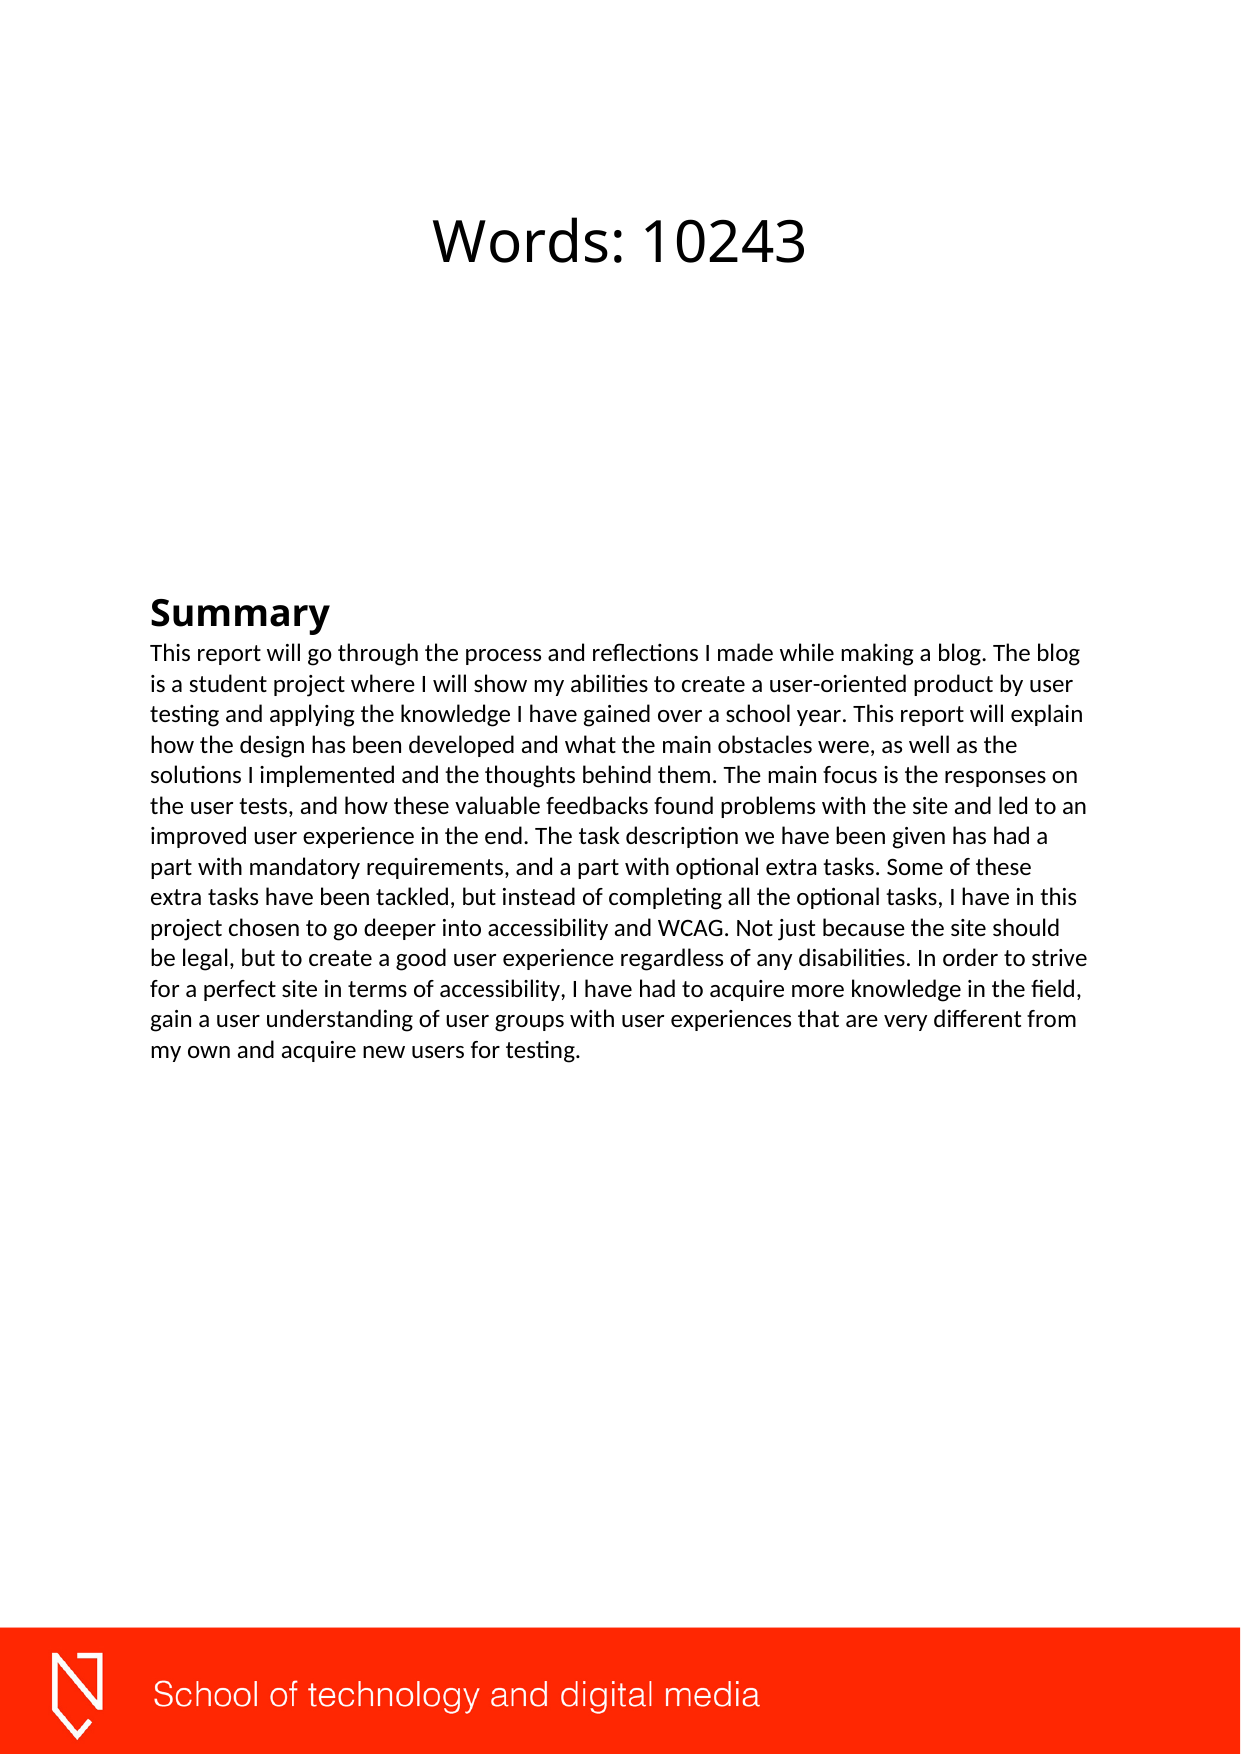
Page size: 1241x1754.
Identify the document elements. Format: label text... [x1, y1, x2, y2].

text This report will go through the process and reflections I made while making a blog. The blog is a student project where I will show my abilities to create a user-oriented product by user testing and applying the knowledge I have gained over a school year. This report will explain how the design has been developed and what the main obstacles were, as well as the solutions I implemented and the thoughts behind them. The main focus is the responses on the user tests, and how these valuable feedbacks found problems with the site and led to an improved user experience in the end. The task description we have been given has had a part with mandatory requirements, and a part with optional extra tasks. Some of these extra tasks have been tackled, but instead of completing all the optional tasks, I have in this project chosen to go deeper into accessibility and WCAG. Not just because the site should be legal, but to create a good user experience regardless of any disabilities. In order to strive for a perfect site in terms of accessibility, I have had to acquire more knowledge in the field, gain a user understanding of user groups with user experiences that are very different from my own and acquire new users for testing. [150, 637, 1090, 1065]
text Words: 10243 [150, 200, 1090, 280]
picture [0, 1618, 1241, 1754]
text Summary [150, 586, 1090, 637]
